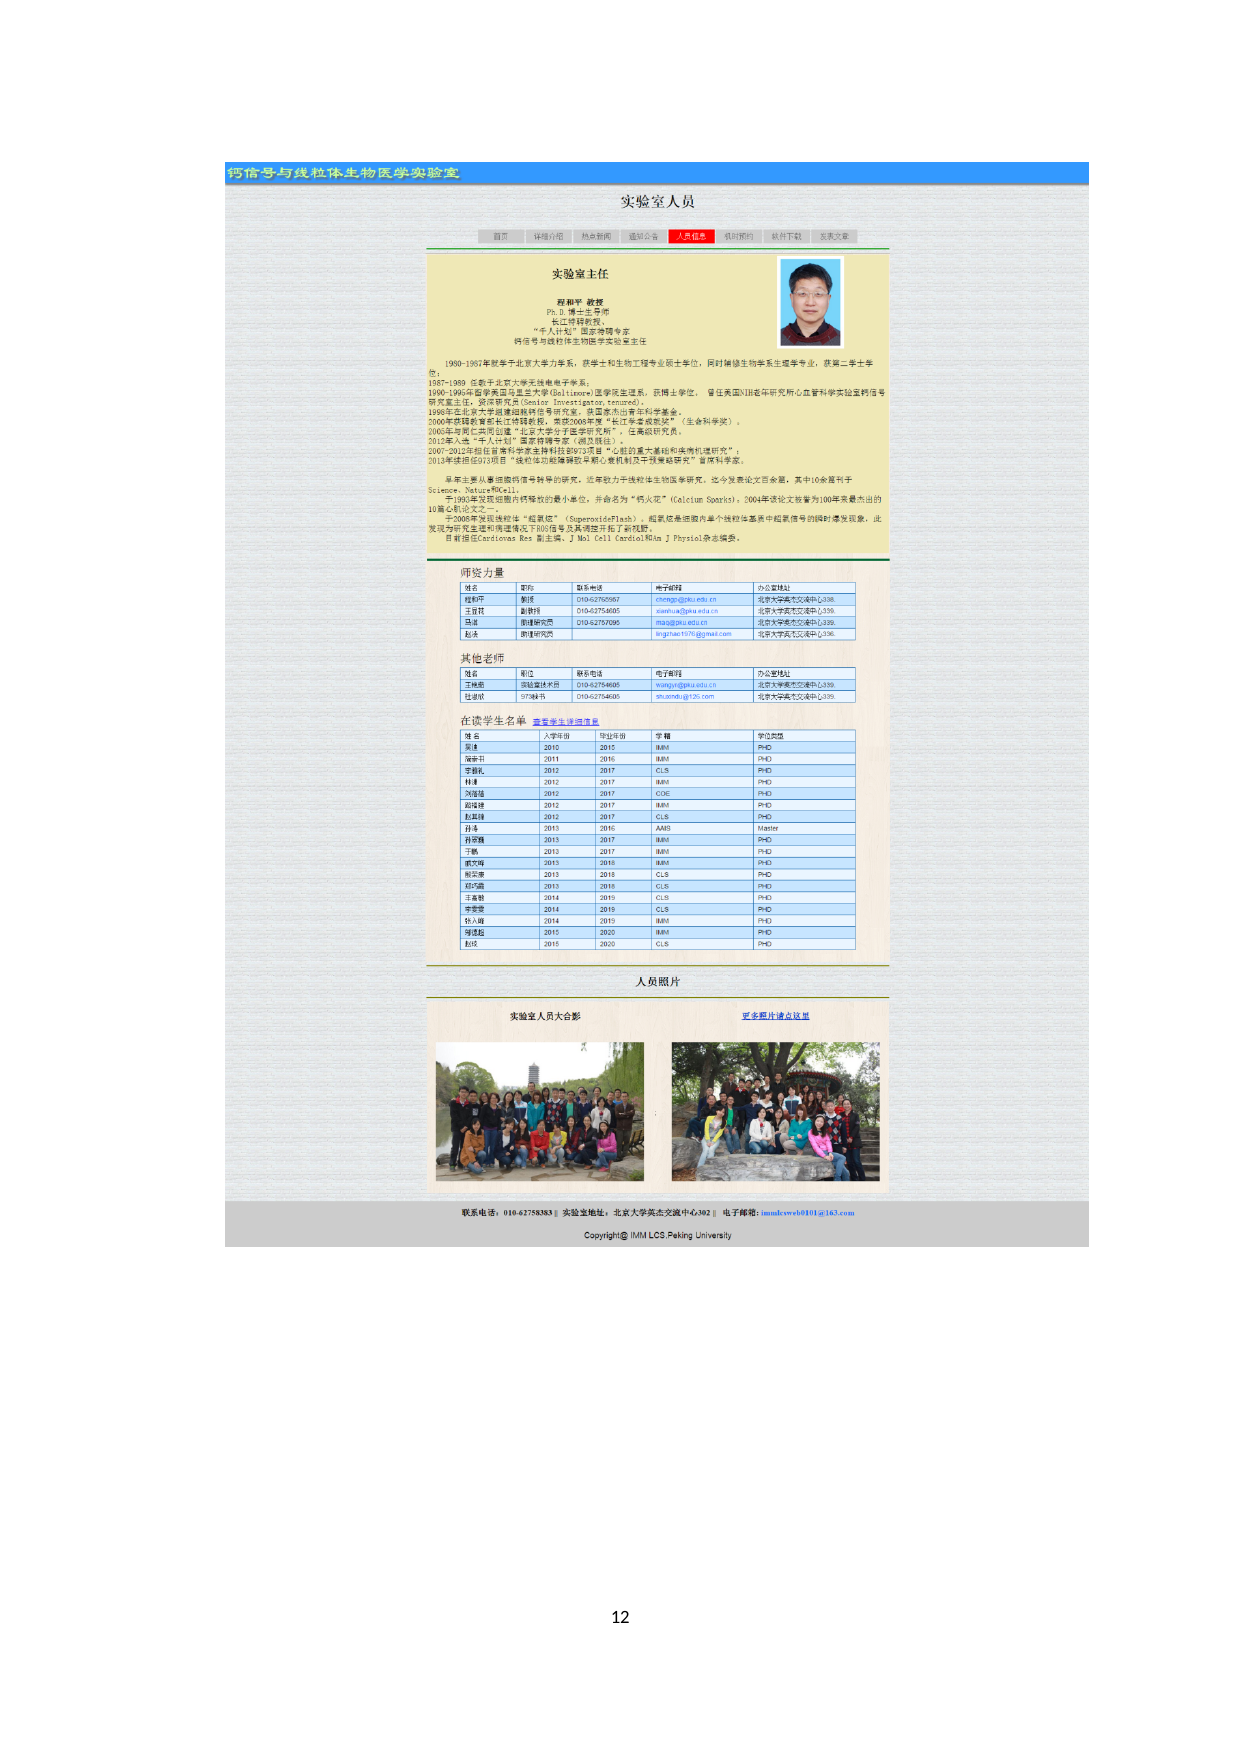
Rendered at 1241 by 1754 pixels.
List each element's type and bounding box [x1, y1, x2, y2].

picture [225, 162, 1089, 1247]
